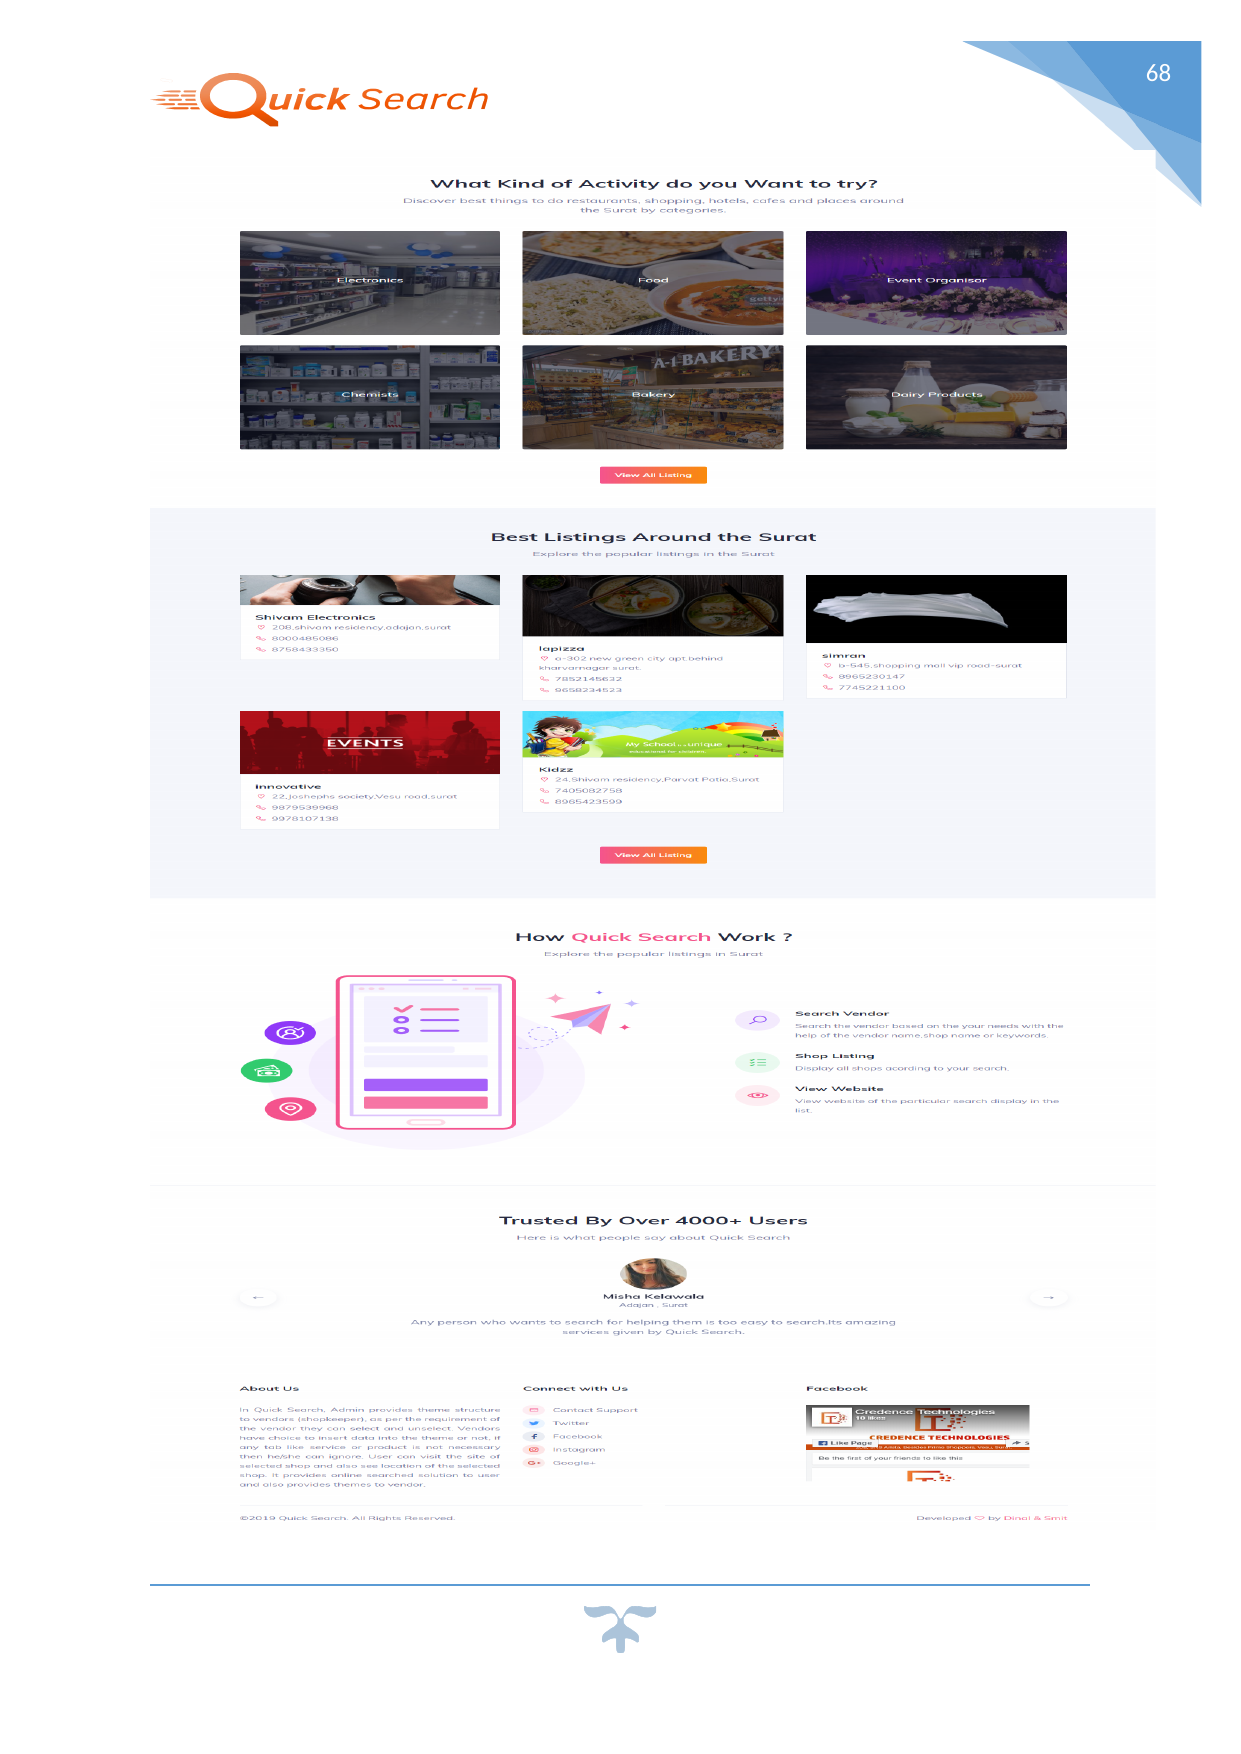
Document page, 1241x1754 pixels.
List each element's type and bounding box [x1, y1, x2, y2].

picture [150, 73, 488, 130]
picture [150, 41, 1202, 1530]
